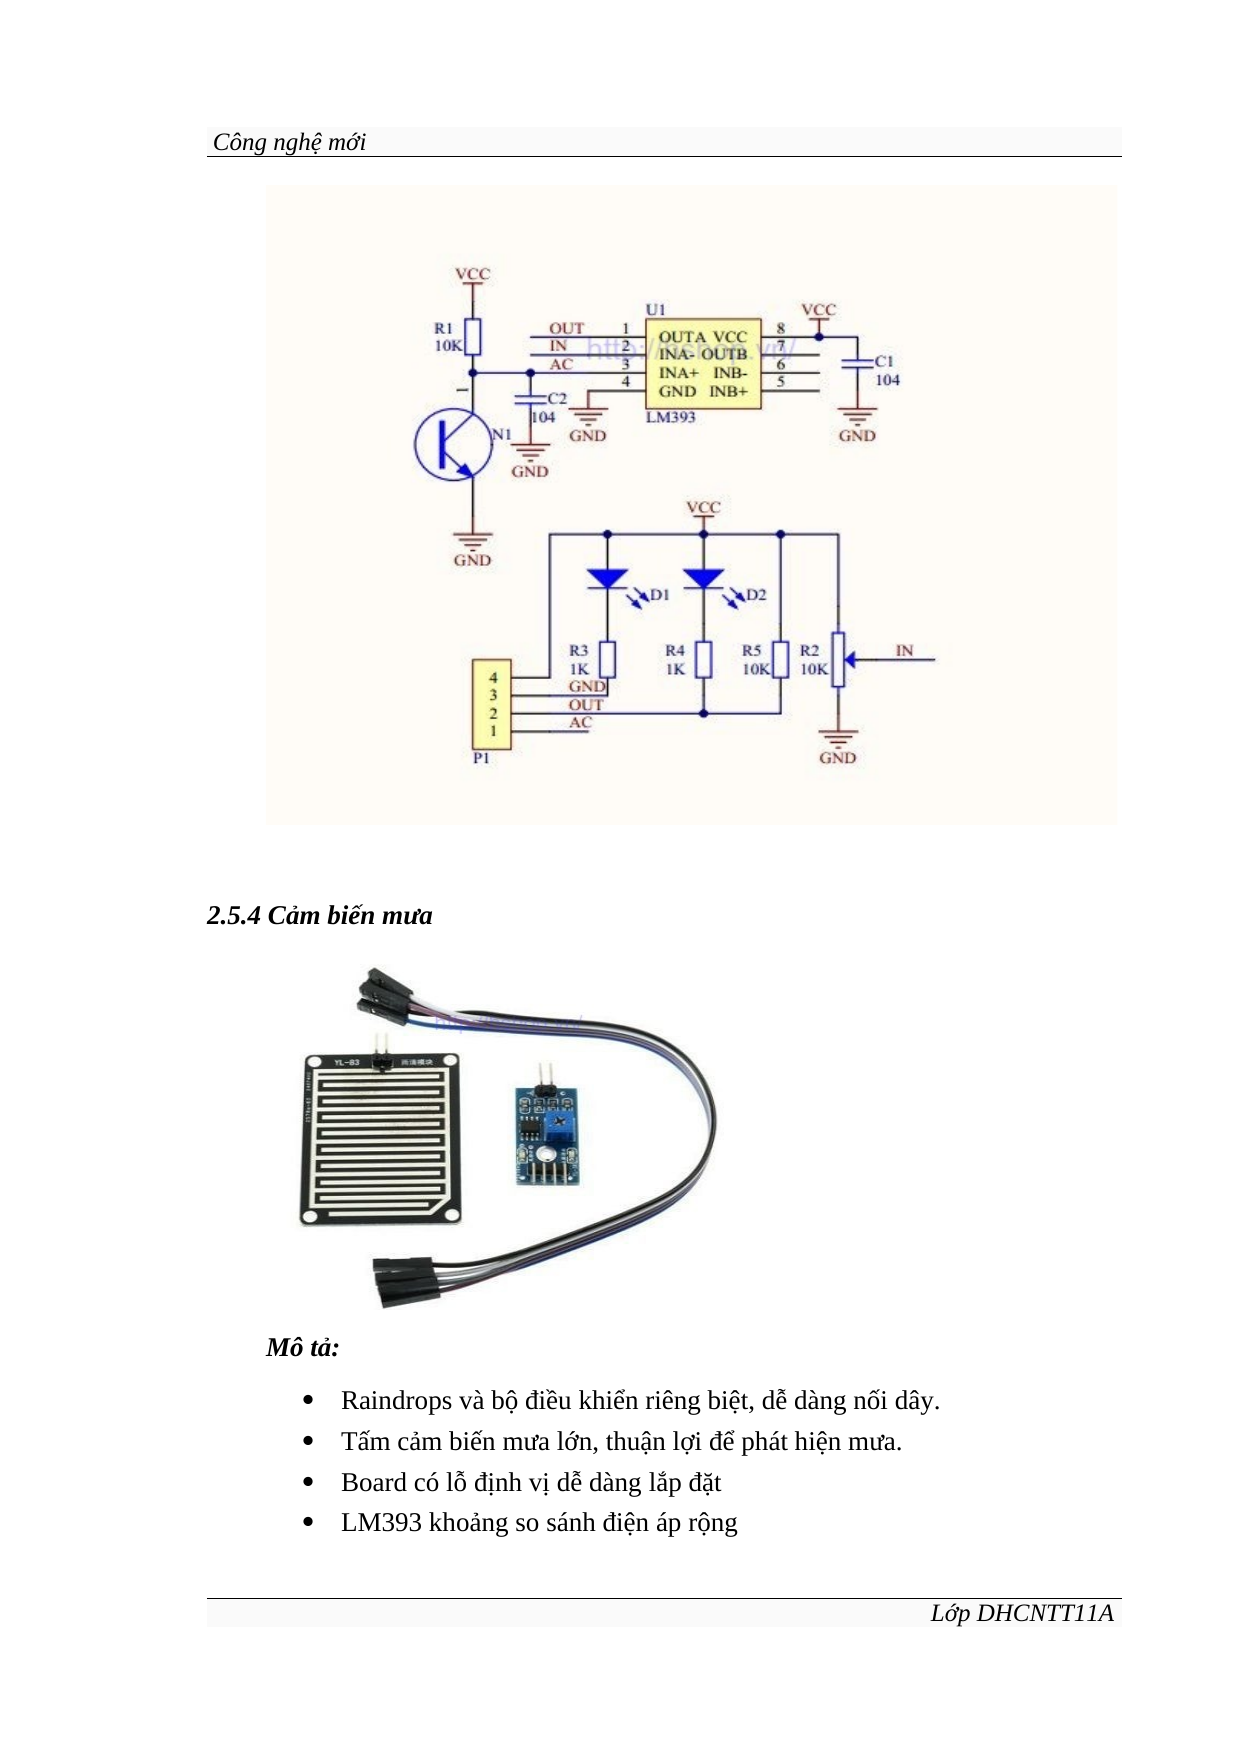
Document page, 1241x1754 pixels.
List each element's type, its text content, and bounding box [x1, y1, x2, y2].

picture [265, 952, 752, 1310]
list Board có lỗ định vị dễ dàng lắp đặt [303, 1466, 1122, 1497]
text Mô tả: [207, 1332, 1122, 1363]
list Raindrops và bộ điều khiển riêng biệt, dễ dàng nối dây. [303, 1384, 1122, 1416]
picture [265, 185, 1118, 825]
subtitle Cảm biến mưa [207, 899, 1122, 930]
list LM393 khoảng so sánh điện áp rộng [303, 1506, 1122, 1538]
list Tấm cảm biến mưa lớn, thuận lợi để phát hiện mưa. [303, 1425, 1122, 1456]
